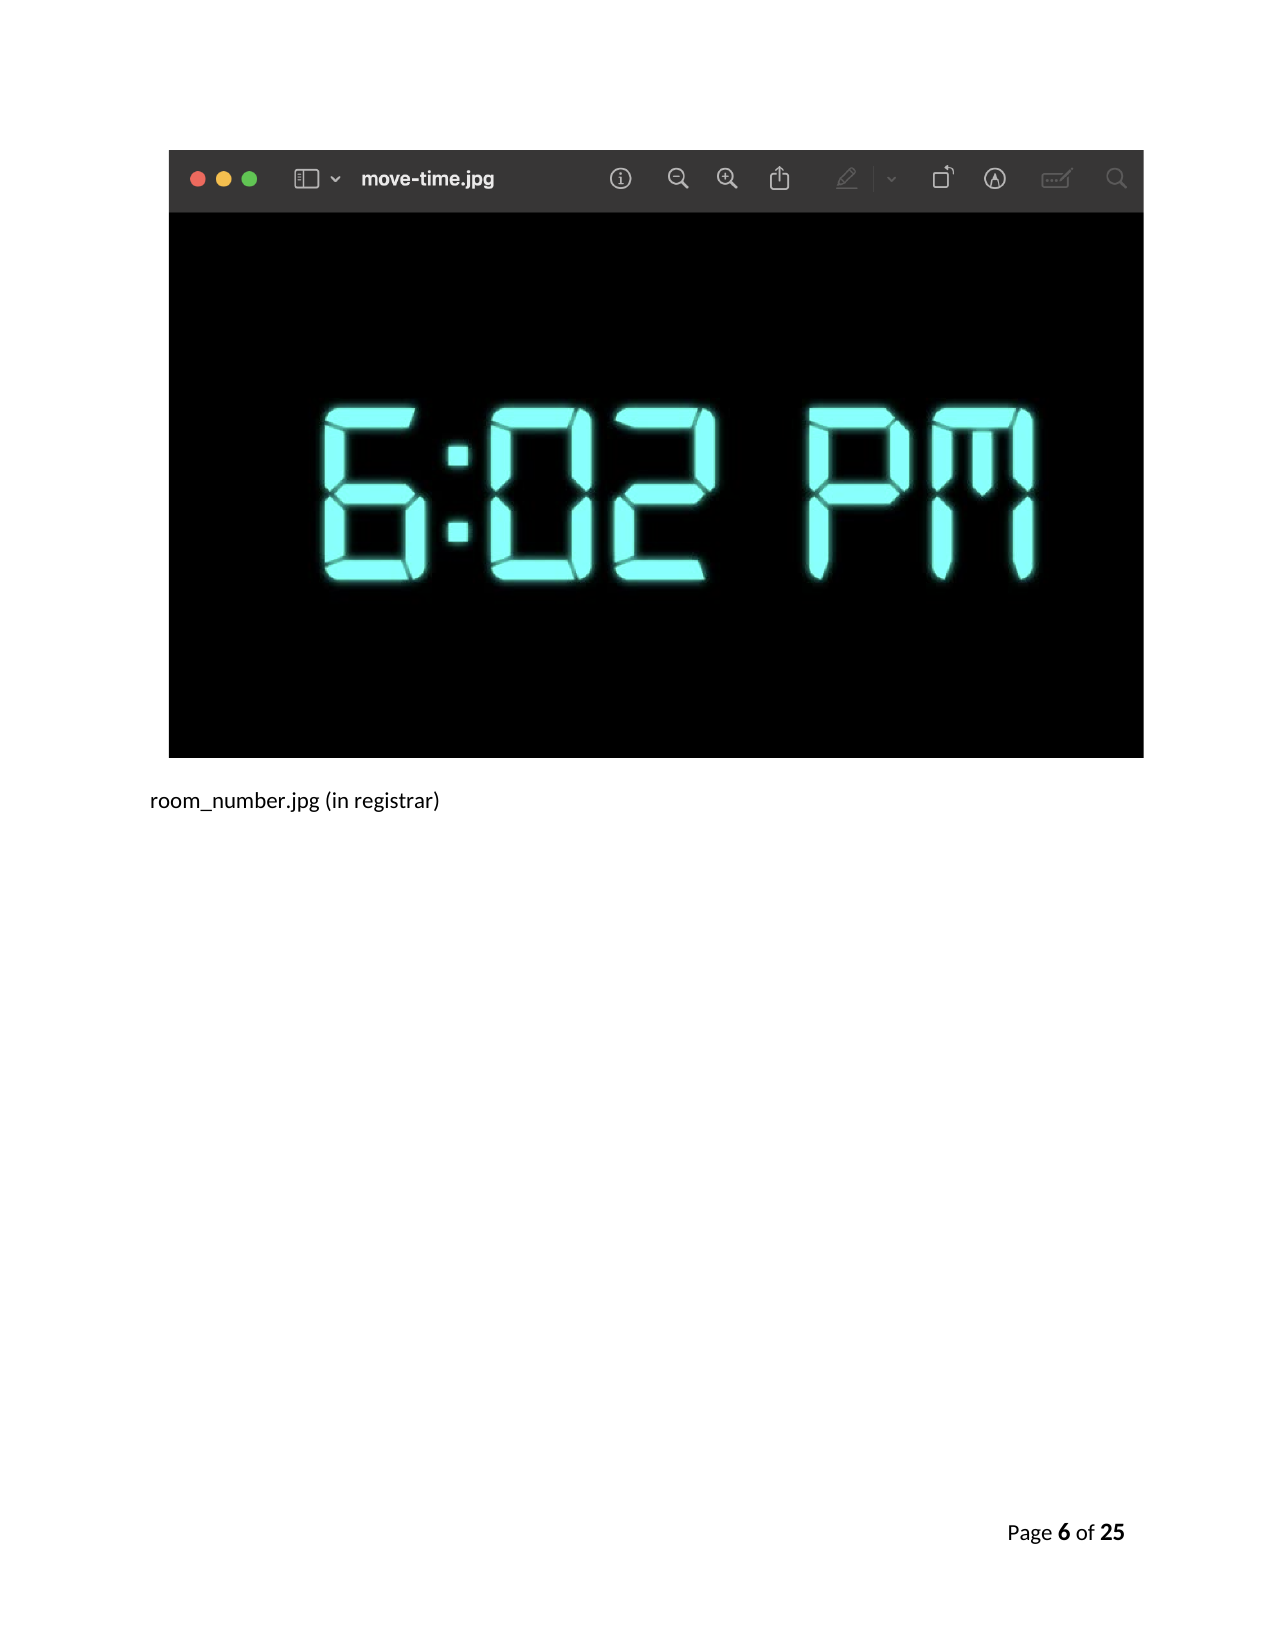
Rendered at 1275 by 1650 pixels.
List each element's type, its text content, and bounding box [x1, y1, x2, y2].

text room_number.jpg (in registrar) [150, 786, 1125, 814]
